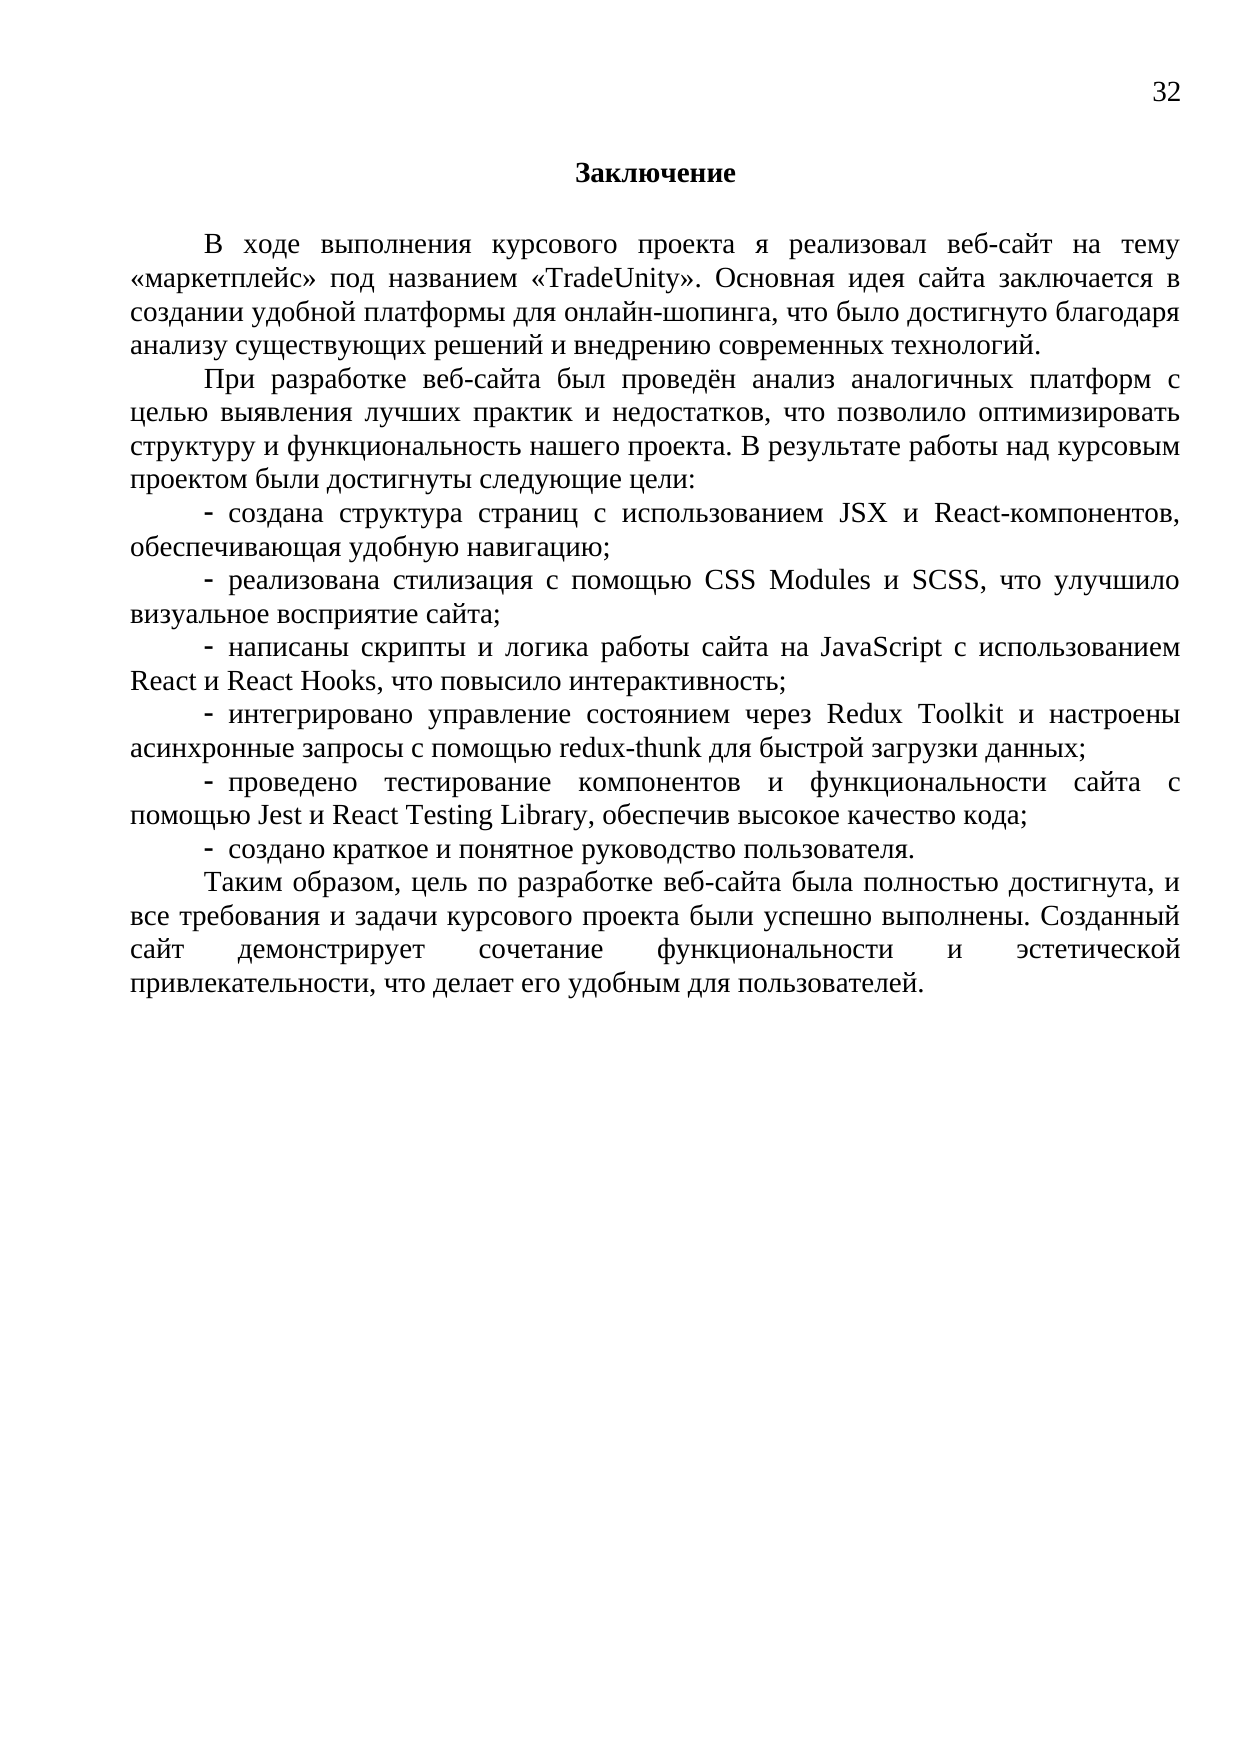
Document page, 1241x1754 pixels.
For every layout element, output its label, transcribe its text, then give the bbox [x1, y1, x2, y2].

subtitle Заключение [130, 156, 1181, 189]
text создана структура страниц с использованием JSX и React-компонентов, обеспечивающая удобную навигацию; [130, 495, 1181, 562]
text интегрировано управление состоянием через Redux Toolkit и настроены асинхронные запросы с помощью redux-thunk для быстрой загрузки данных; [130, 697, 1181, 764]
text создано краткое и понятное руководство пользователя. [130, 831, 1181, 864]
text написаны скрипты и логика работы сайта на JavaScript с использованием React и React Hooks, что повысило интерактивность; [130, 629, 1181, 697]
text проведено тестирование компонентов и функциональности сайта с помощью Jest и React Testing Library, обеспечив высокое качество кода; [130, 764, 1181, 831]
text реализована стилизация с помощью CSS Modules и SCSS, что улучшило визуальное восприятие сайта; [130, 562, 1181, 629]
text В ходе выполнения курсового проекта я реализовал веб-сайт на тему «маркетплейс» под названием «TradeUnity». Основная идея сайта заключается в создании удобной платформы для онлайн-шопинга, что было достигнуто благодаря анализу существующих решений и внедрению современных технологий. [130, 227, 1181, 361]
text Таким образом, цель по разработке веб-сайта была полностью достигнута, и все требования и задачи курсового проекта были успешно выполнены. Созданный сайт демонстрирует сочетание функциональности и эстетической привлекательности, что делает его удобным для пользователей. [130, 864, 1181, 999]
text При разработке веб-сайта был проведён анализ аналогичных платформ с целью выявления лучших практик и недостатков, что позволило оптимизировать структуру и функциональность нашего проекта. В результате работы над курсовым проектом были достигнуты следующие цели: [130, 361, 1181, 495]
